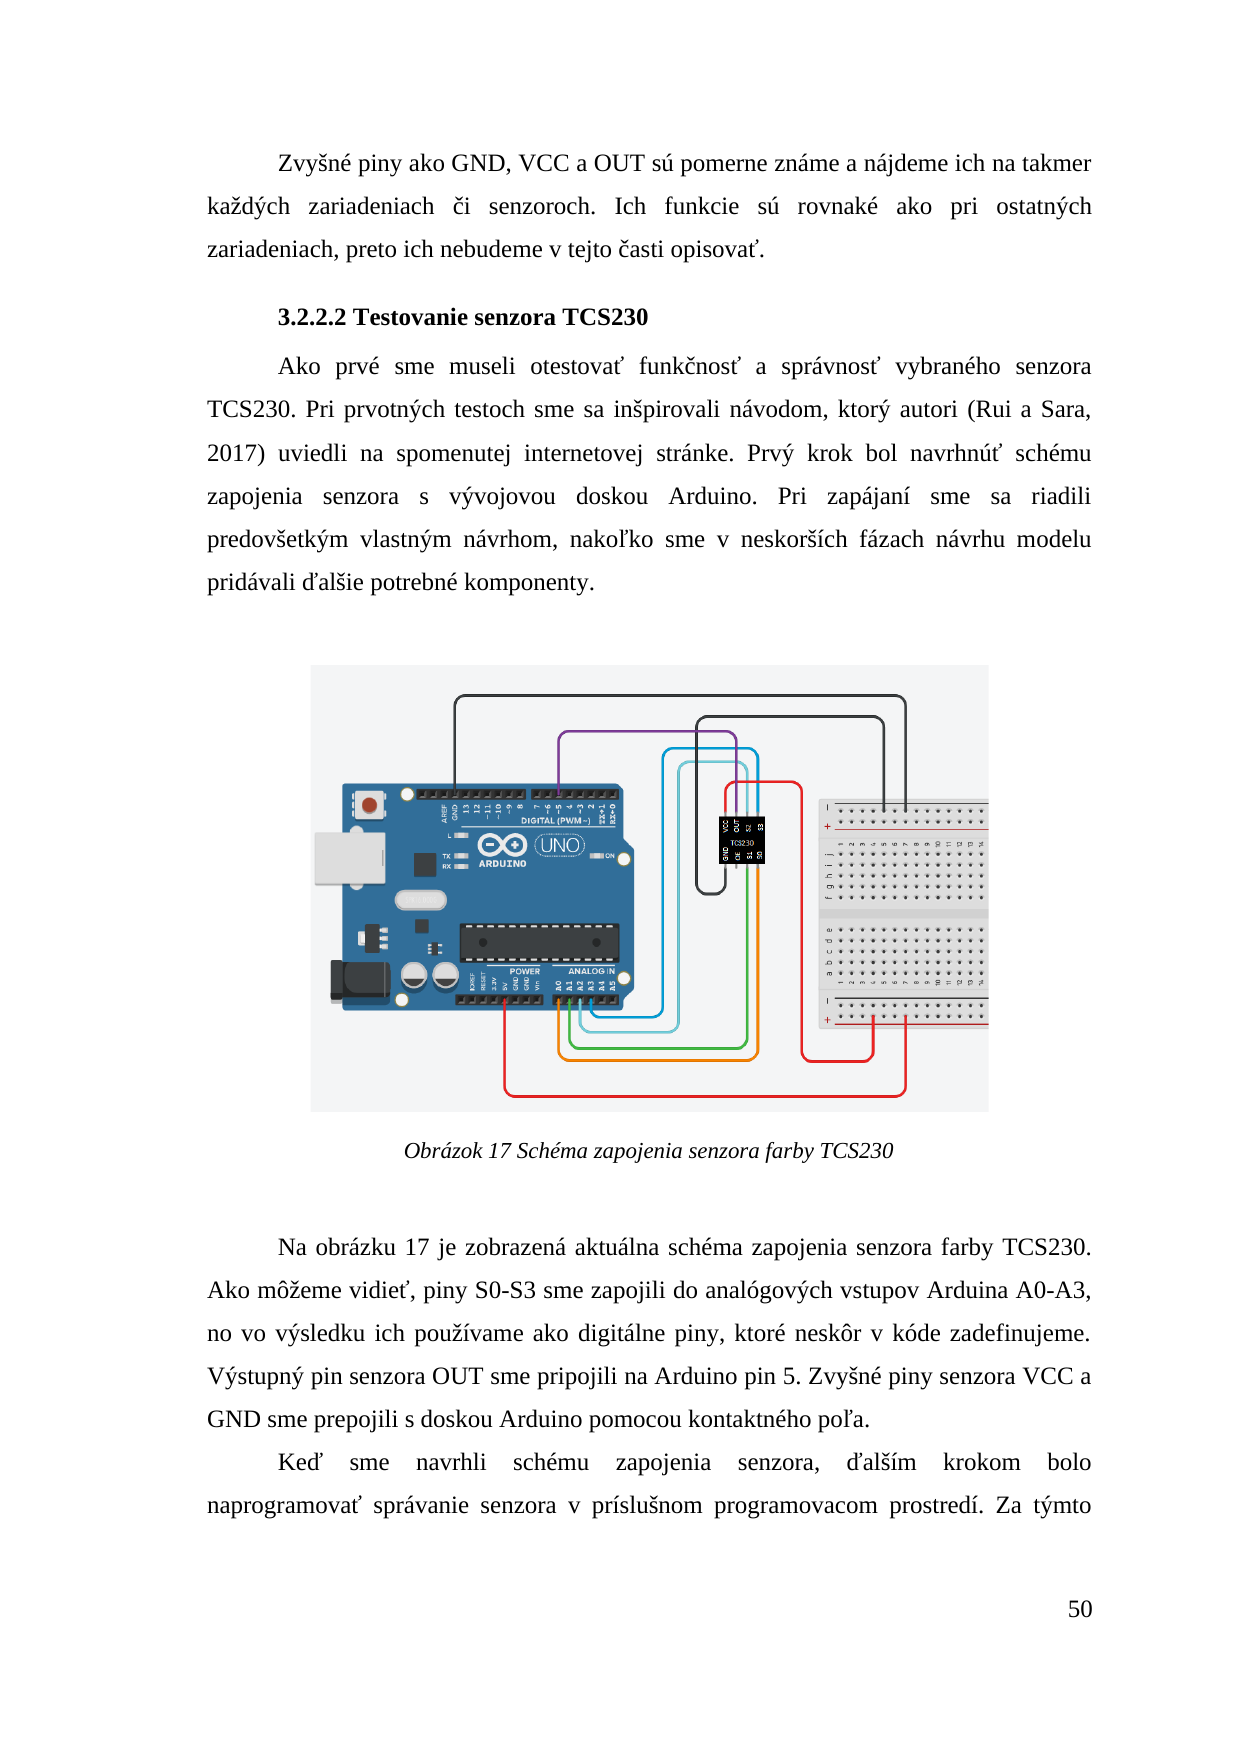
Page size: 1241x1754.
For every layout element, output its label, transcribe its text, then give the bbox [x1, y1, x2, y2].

text Zvyšné piny ako GND, VCC a OUT sú pomerne známe a nájdeme ich na takmer každých zariadeniach či senzoroch. Ich funkcie sú rovnaké ako pri ostatných zariadeniach, preto ich nebudeme v tejto časti opisovať. [207, 148, 1092, 263]
text Ako prvé sme museli otestovať funkčnosť a správnosť vybraného senzora TCS230. Pri prvotných testoch sme sa inšpirovali návodom, ktorý autori (Rui a Sara, 2017) uviedli na spomenutej internetovej stránke. Prvý krok bol navrhnúť schému zapojenia senzora s vývojovou doskou Arduino. Pri zapájaní sme sa riadili predovšetkým vlastným návrhom, nakoľko sme v neskorších fázach návrhu modelu pridávali ďalšie potrebné komponenty. [207, 351, 1092, 596]
text Obrázok 17 Schéma zapojenia senzora farby TCS230 [207, 1137, 1092, 1163]
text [207, 1447, 1092, 1519]
subtitle 3.2.2.2 Testovanie senzora TCS230 [207, 302, 1092, 331]
text Na obrázku 17 je zobrazená aktuálna schéma zapojenia senzora farby TCS230. Ako môžeme vidieť, piny S0-S3 sme zapojili do analógových vstupov Arduina A0-A3, no vo výsledku ich používame ako digitálne piny, ktoré neskôr v kóde zadefinujeme. Výstupný pin senzora OUT sme pripojili na Arduino pin 5. Zvyšné piny senzora VCC a GND sme prepojili s doskou Arduino pomocou kontaktného poľa. [207, 1232, 1092, 1433]
